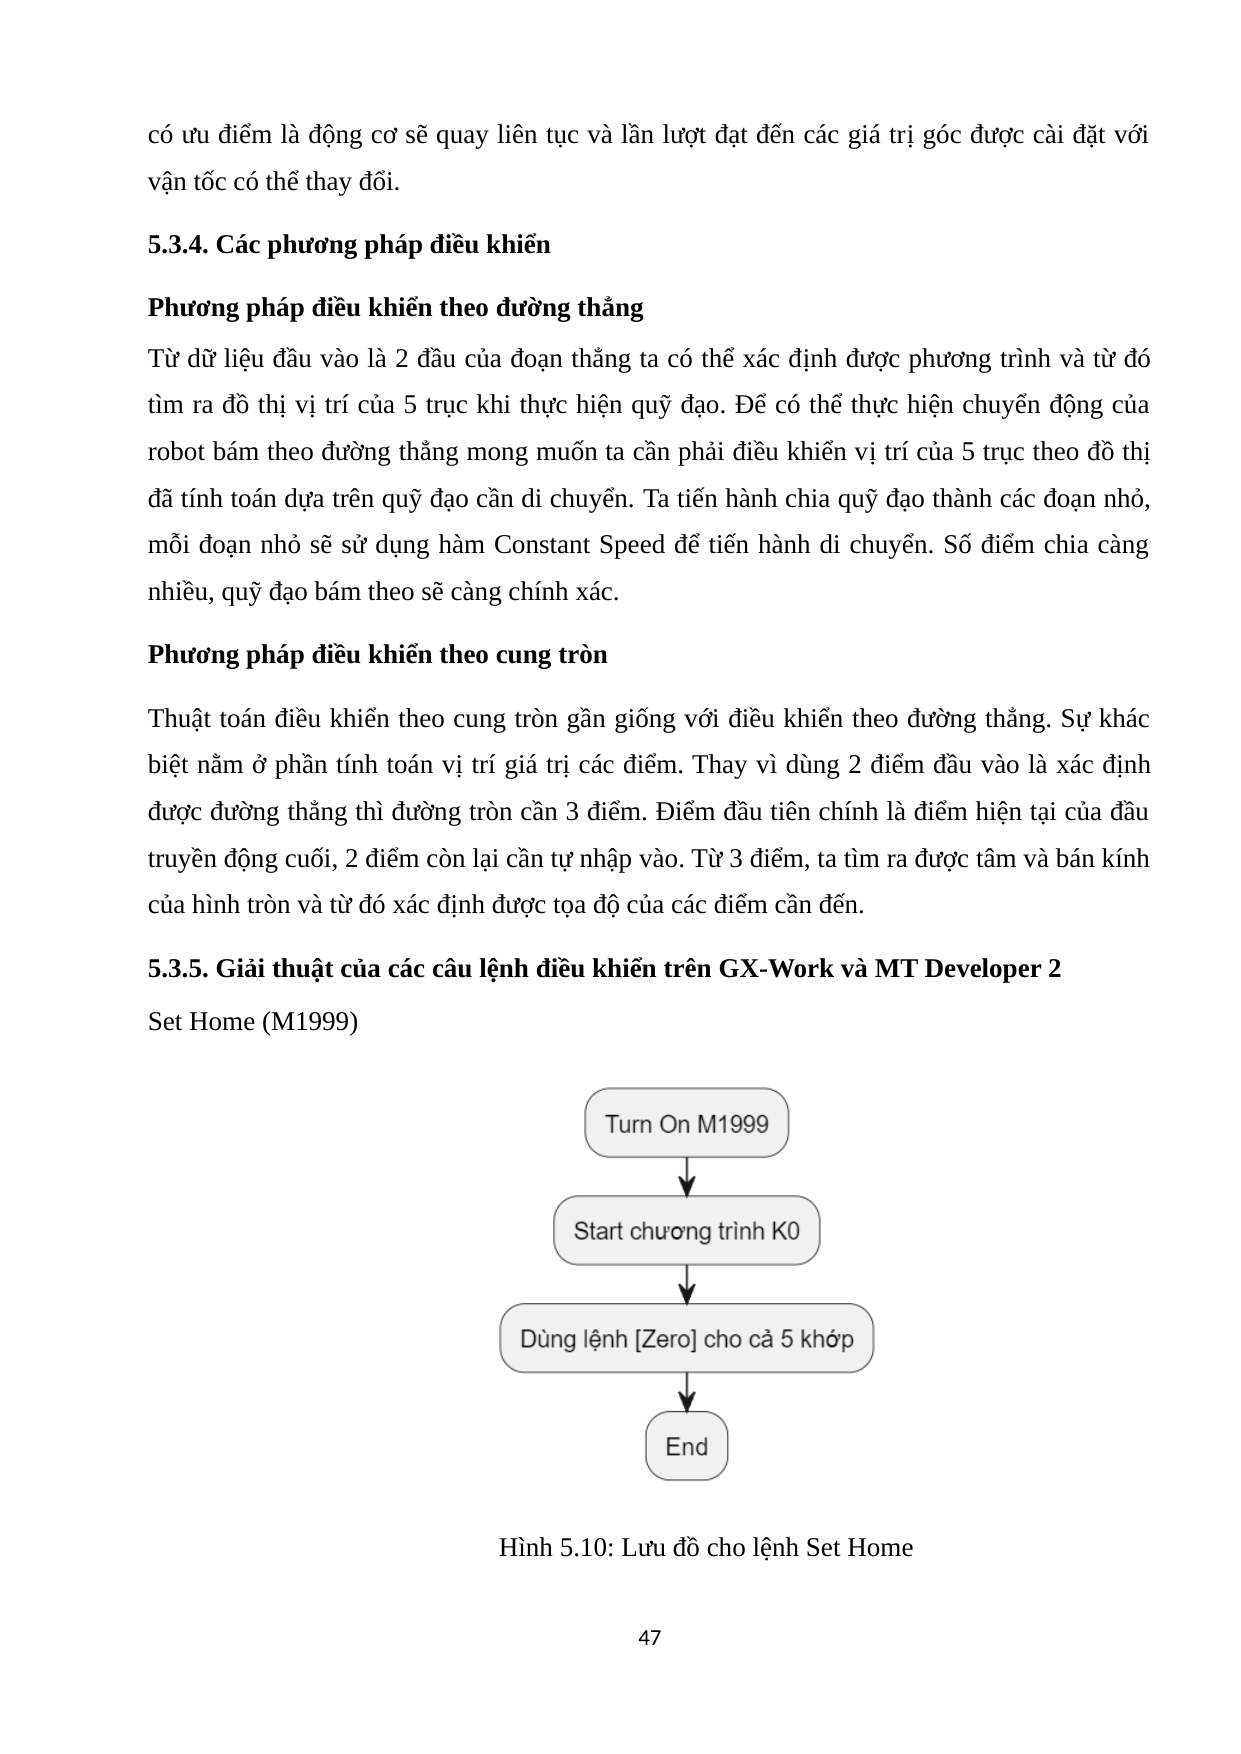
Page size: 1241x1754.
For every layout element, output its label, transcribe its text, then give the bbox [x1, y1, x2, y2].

text Thuật toán điều khiển theo cung tròn gần giống với điều khiển theo đường thẳng. Sự khác biệt nằm ở phần tính toán vị trí giá trị các điểm. Thay vì dùng 2 điểm đầu vào là xác định được đường thẳng thì đường tròn cần 3 điểm. Điểm đầu tiên chính là điểm hiện tại của đầu truyền động cuối, 2 điểm còn lại cần tự nhập vào. Từ 3 điểm, ta tìm ra được tâm và bán kính của hình tròn và từ đó xác định được tọa độ của các điểm cần đến. [148, 702, 1152, 919]
text Phương pháp điều khiển theo cung tròn [148, 638, 1152, 669]
picture [479, 1067, 895, 1501]
text Phương pháp điều khiển theo đường thẳng [148, 291, 1152, 323]
list Hình 5.10: Lưu đồ cho lệnh Set Home [260, 1531, 1152, 1563]
text 5.3.4. Các phương pháp điều khiển [148, 228, 1152, 259]
text Từ dữ liệu đầu vào là 2 đầu của đoạn thẳng ta có thể xác định được phương trình và từ đó tìm ra đồ thị vị trí của 5 trục khi thực hiện quỹ đạo. Để có thể thực hiện chuyển động của robot bám theo đường thẳng mong muốn ta cần phải điều khiển vị trí của 5 trục theo đồ thị đã tính toán dựa trên quỹ đạo cần di chuyển. Ta tiến hành chia quỹ đạo thành các đoạn nhỏ, mỗi đoạn nhỏ sẽ sử dụng hàm Constant Speed để tiến hành di chuyển. Số điểm chia càng nhiều, quỹ đạo bám theo sẽ càng chính xác. [148, 342, 1152, 606]
text Set Home (M1999) [148, 1004, 1152, 1036]
text 5.3.5. Giải thuật của các câu lệnh điều khiển trên GX-Work và MT Developer 2 [148, 952, 1152, 983]
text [148, 118, 1152, 196]
